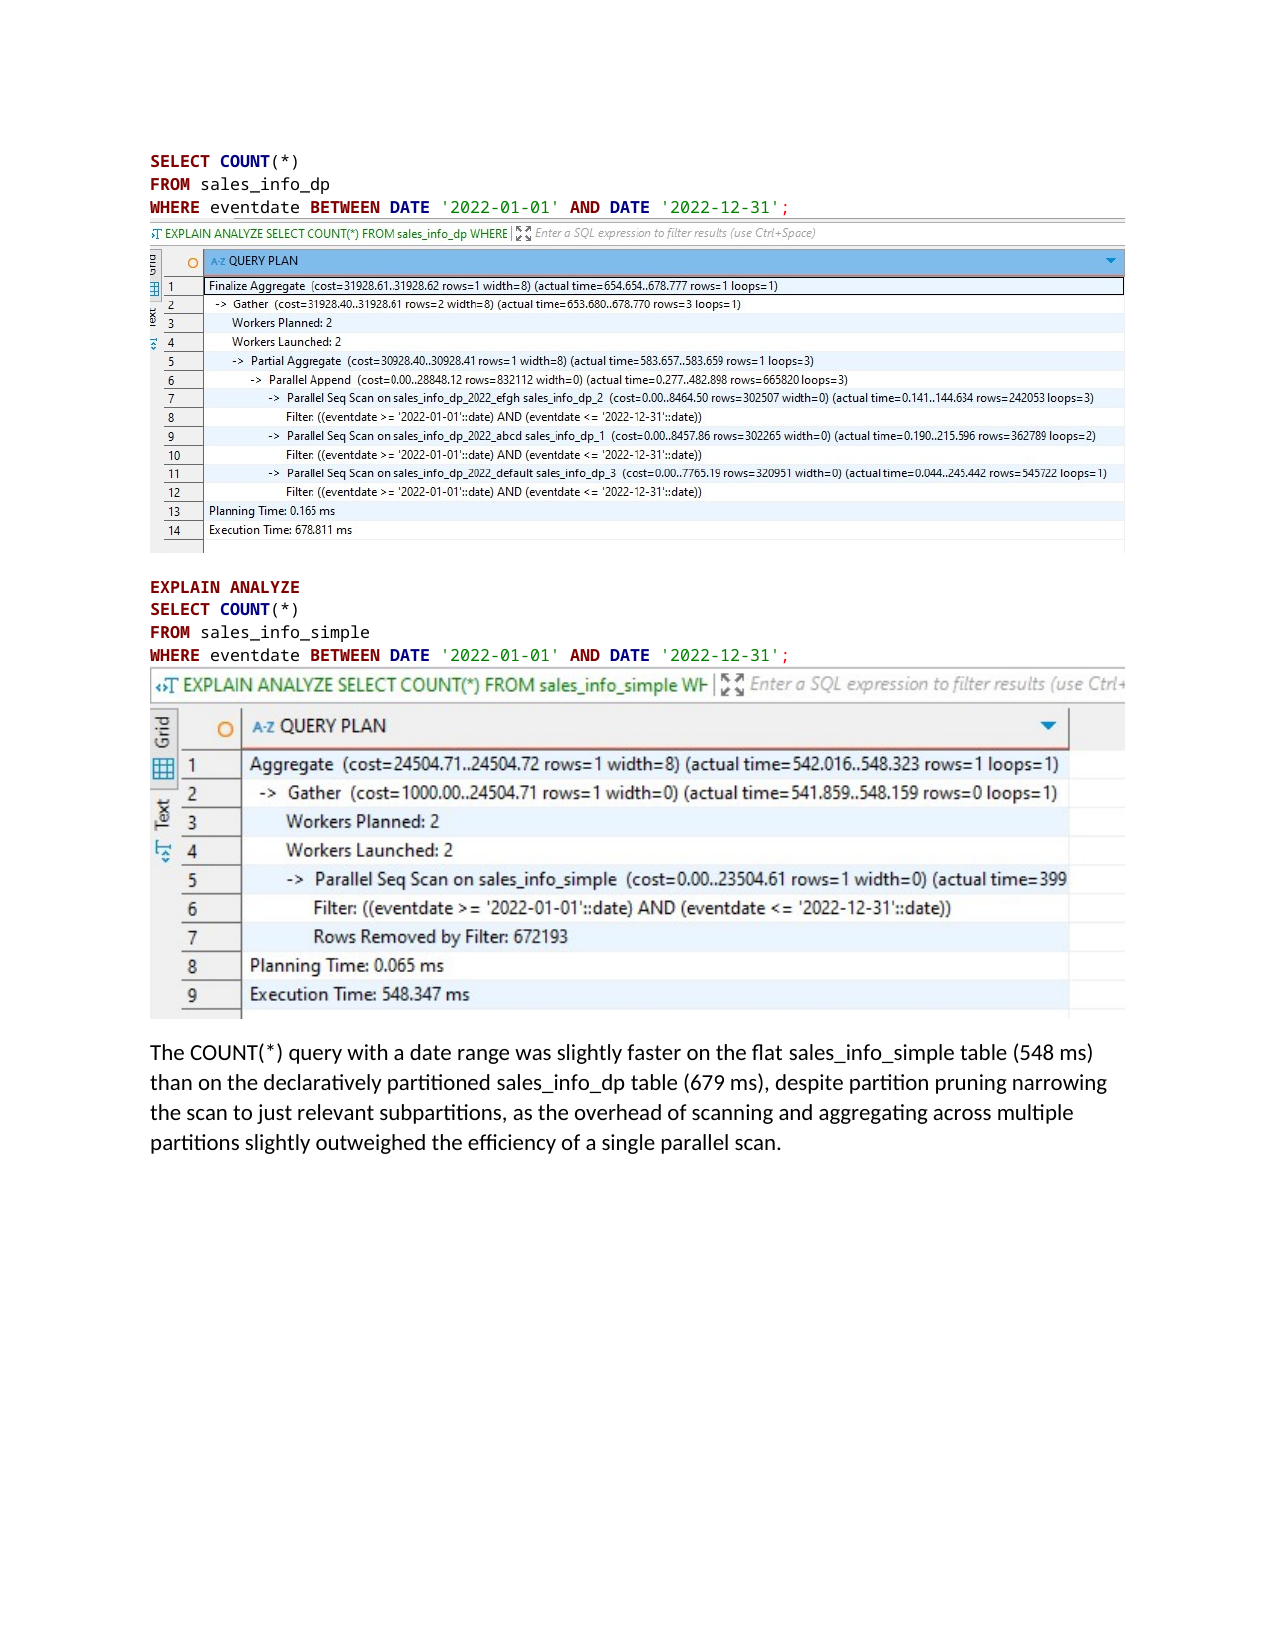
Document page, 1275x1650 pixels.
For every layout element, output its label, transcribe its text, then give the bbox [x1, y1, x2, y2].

text FROM sales_info_dp [150, 173, 1125, 195]
text EXPLAIN ANALYZE [150, 575, 1125, 598]
picture [150, 666, 1125, 1019]
text WHERE eventdate BETWEEN DATE '2022-01-01' AND DATE '2022-12-31'; [150, 195, 1125, 218]
text SELECT COUNT(*) [150, 150, 1125, 173]
picture [150, 218, 1125, 553]
text WHERE eventdate BETWEEN DATE '2022-01-01' AND DATE '2022-12-31'; [150, 643, 1125, 666]
text FROM sales_info_simple [150, 621, 1125, 643]
text The COUNT(*) query with a date range was slightly faster on the flat sales_info_simple table (548 ms) than on the declaratively partitioned sales_info_dp table (679 ms), despite partition pruning narrowing the scan to just relevant subpartitions, as the overhead of scanning and aggregating across multiple partitions slightly outweighed the efficiency of a single parallel scan. [150, 1038, 1125, 1156]
text SELECT COUNT(*) [150, 598, 1125, 621]
